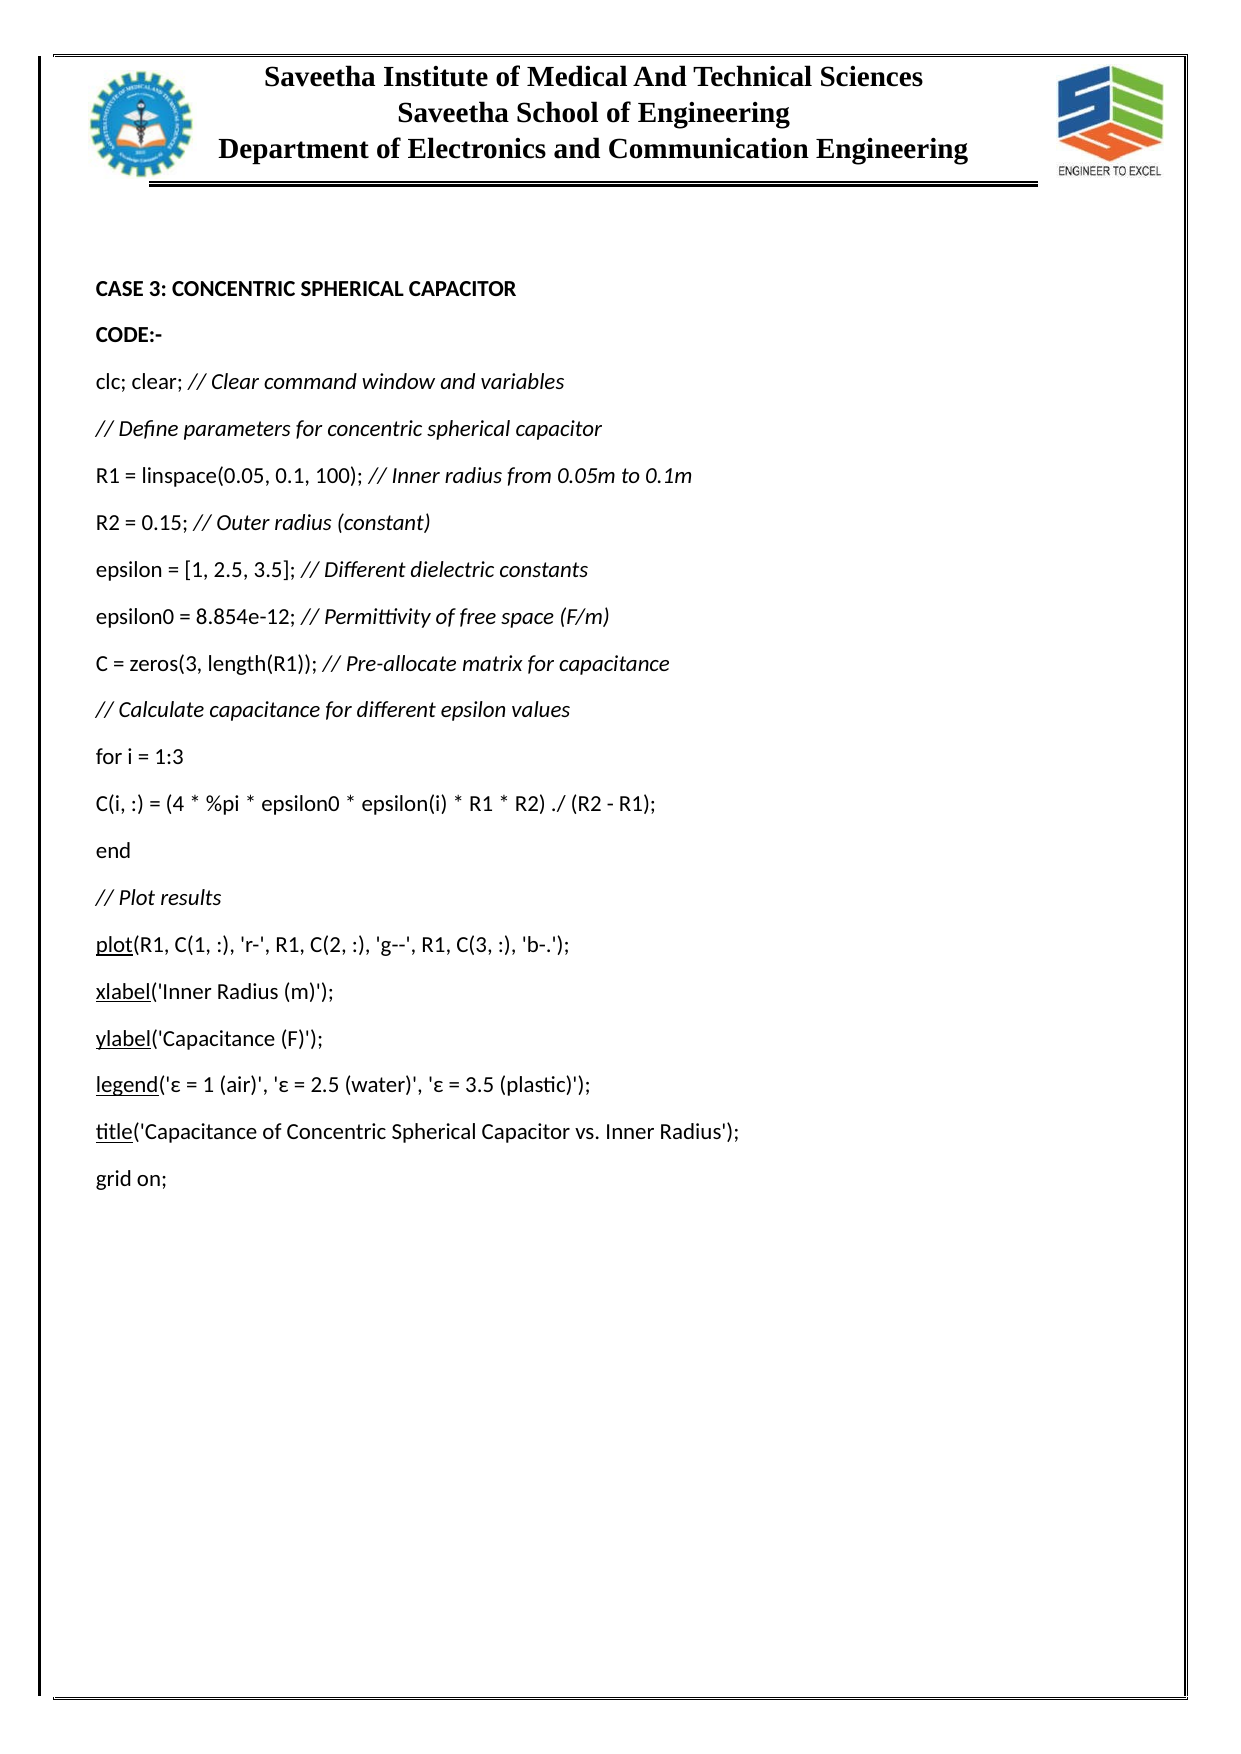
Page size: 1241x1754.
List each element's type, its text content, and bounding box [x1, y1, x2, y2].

text C = zeros(3, length(R1)); // Pre-allocate matrix for capacitance [96, 649, 1158, 677]
text // Define parameters for concentric spherical capacitor [96, 414, 1158, 442]
text title('Capacitance of Concentric Spherical Capacitor vs. Inner Radius'); [96, 1117, 1158, 1145]
text C(i, :) = (4 * %pi * epsilon0 * epsilon(i) * R1 * R2) ./ (R2 - R1); [96, 789, 1158, 817]
picture [1056, 64, 1164, 179]
text ylabel('Capacitance (F)'); [96, 1024, 1158, 1052]
text grid on; [96, 1164, 1158, 1192]
text epsilon = [1, 2.5, 3.5]; // Different dielectric constants [96, 555, 1158, 583]
text CODE:- [96, 321, 1158, 348]
text plot(R1, C(1, :), 'r-', R1, C(2, :), 'g--', R1, C(3, :), 'b-.'); [96, 930, 1158, 958]
text end [96, 836, 1158, 864]
text clc; clear; // Clear command window and variables [96, 367, 1158, 395]
text for i = 1:3 [96, 742, 1158, 770]
text // Plot results [96, 883, 1158, 911]
text epsilon0 = 8.854e-12; // Permittivity of free space (F/m) [96, 602, 1158, 630]
text legend('ε = 1 (air)', 'ε = 2.5 (water)', 'ε = 3.5 (plastic)'); [96, 1071, 1158, 1098]
picture [88, 70, 197, 179]
text R1 = linspace(0.05, 0.1, 100); // Inner radius from 0.05m to 0.1m [96, 461, 1158, 489]
text R2 = 0.15; // Outer radius (constant) [96, 508, 1158, 536]
text CASE 3: CONCENTRIC SPHERICAL CAPACITOR [96, 274, 1158, 302]
text // Calculate capacitance for different epsilon values [96, 696, 1158, 723]
text xlabel('Inner Radius (m)'); [96, 977, 1158, 1005]
